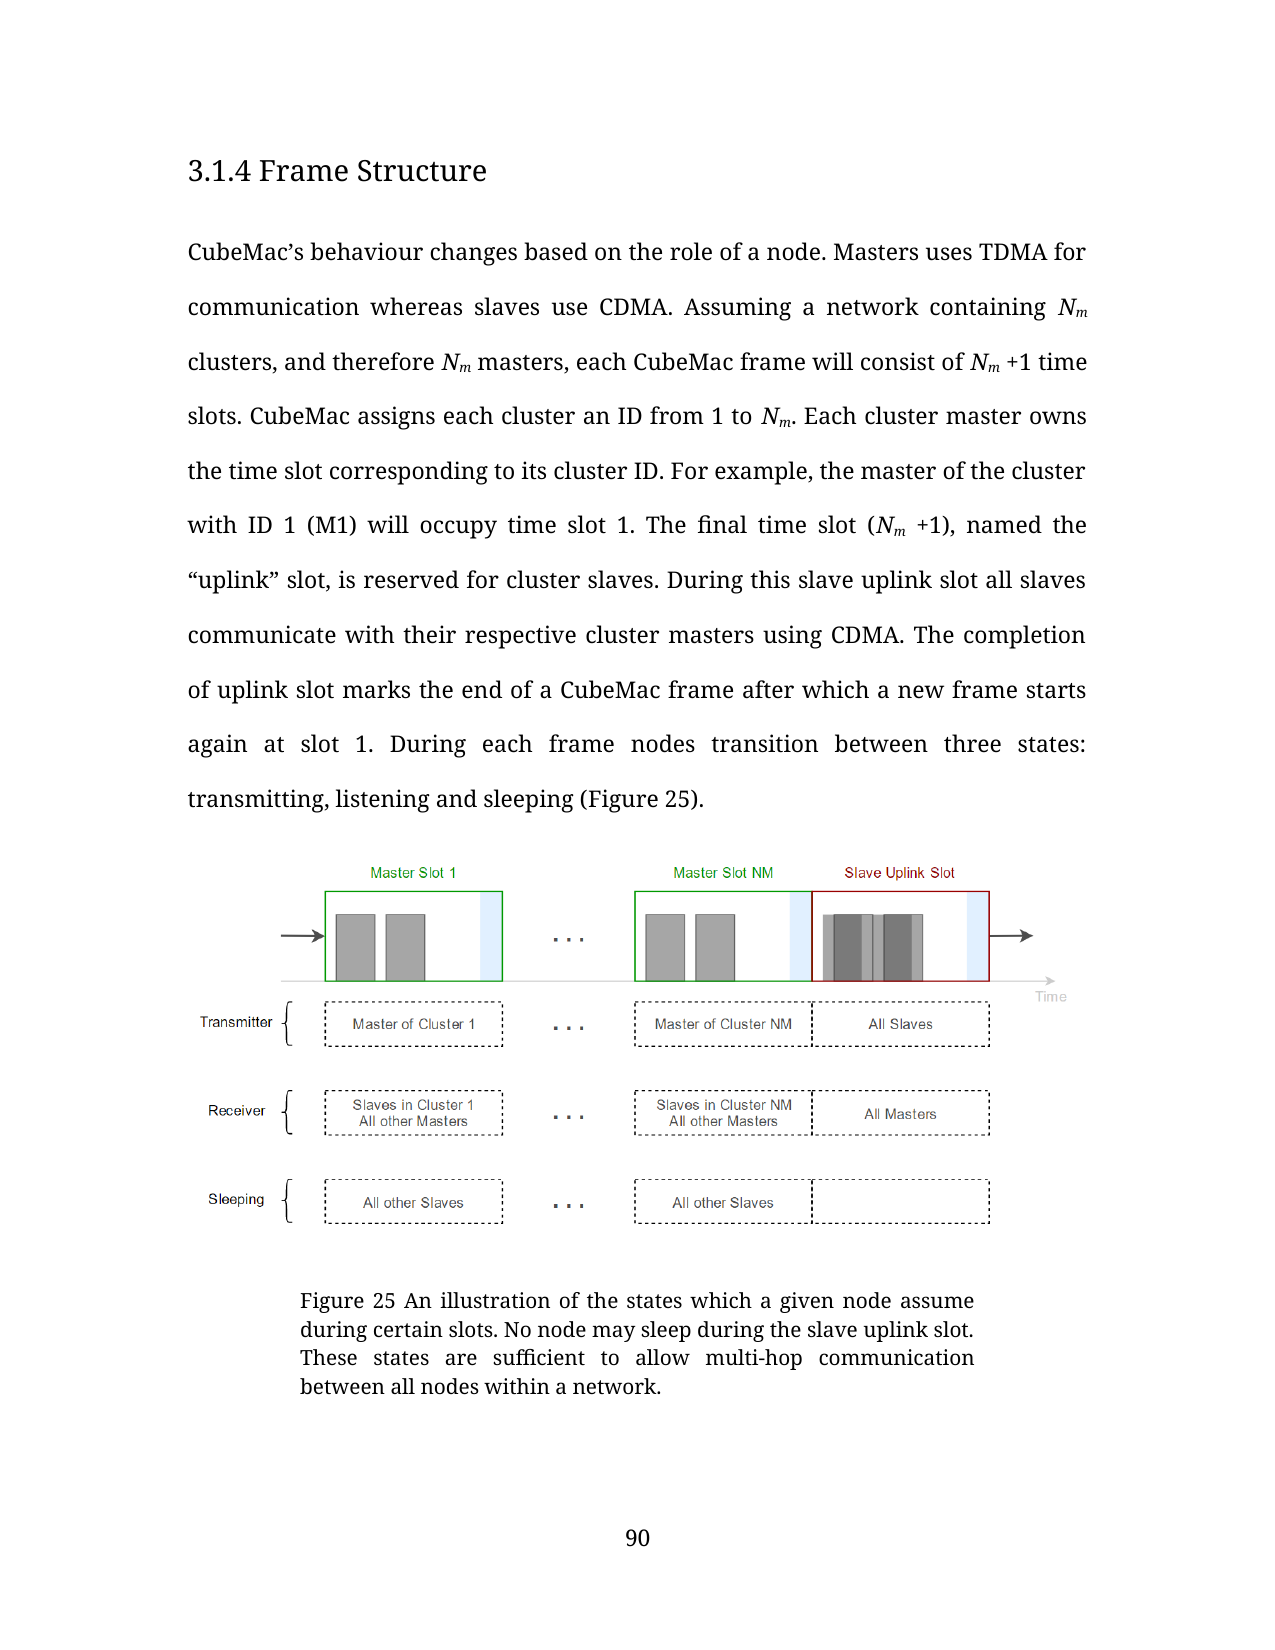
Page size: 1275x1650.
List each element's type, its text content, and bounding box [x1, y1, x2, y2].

text Figure 25 An illustration of the states which a given node assume during certain slots. No node may sleep during the slave uplink slot. These states are sufficient to allow multi-hop communication between all nodes within a network. [300, 1286, 975, 1400]
text CubeMac’s behaviour changes based on the role of a node. Masters uses TDMA for communication whereas slaves use CDMA. Assuming a network containing Nm clusters, and therefore Nm masters, each CubeMac frame will consist of Nm +1 time slots. CubeMac assigns each cluster an ID from 1 to Nm. Each cluster master owns the time slot corresponding to its cluster ID. For example, the master of the cluster with ID 1 (M1) will occupy time slot 1. The final time slot (Nm +1), named the “uplink” slot, is reserved for cluster slaves. During this slave uplink slot all slaves communicate with their respective cluster masters using CDMA. The completion of uplink slot marks the end of a CubeMac frame after which a new frame starts again at slot 1. During each frame nodes transition between three states: transmitting, listening and sleeping (Figure 25). [187, 236, 1087, 814]
picture [188, 854, 1087, 1247]
subtitle Frame Structure [187, 150, 1087, 190]
